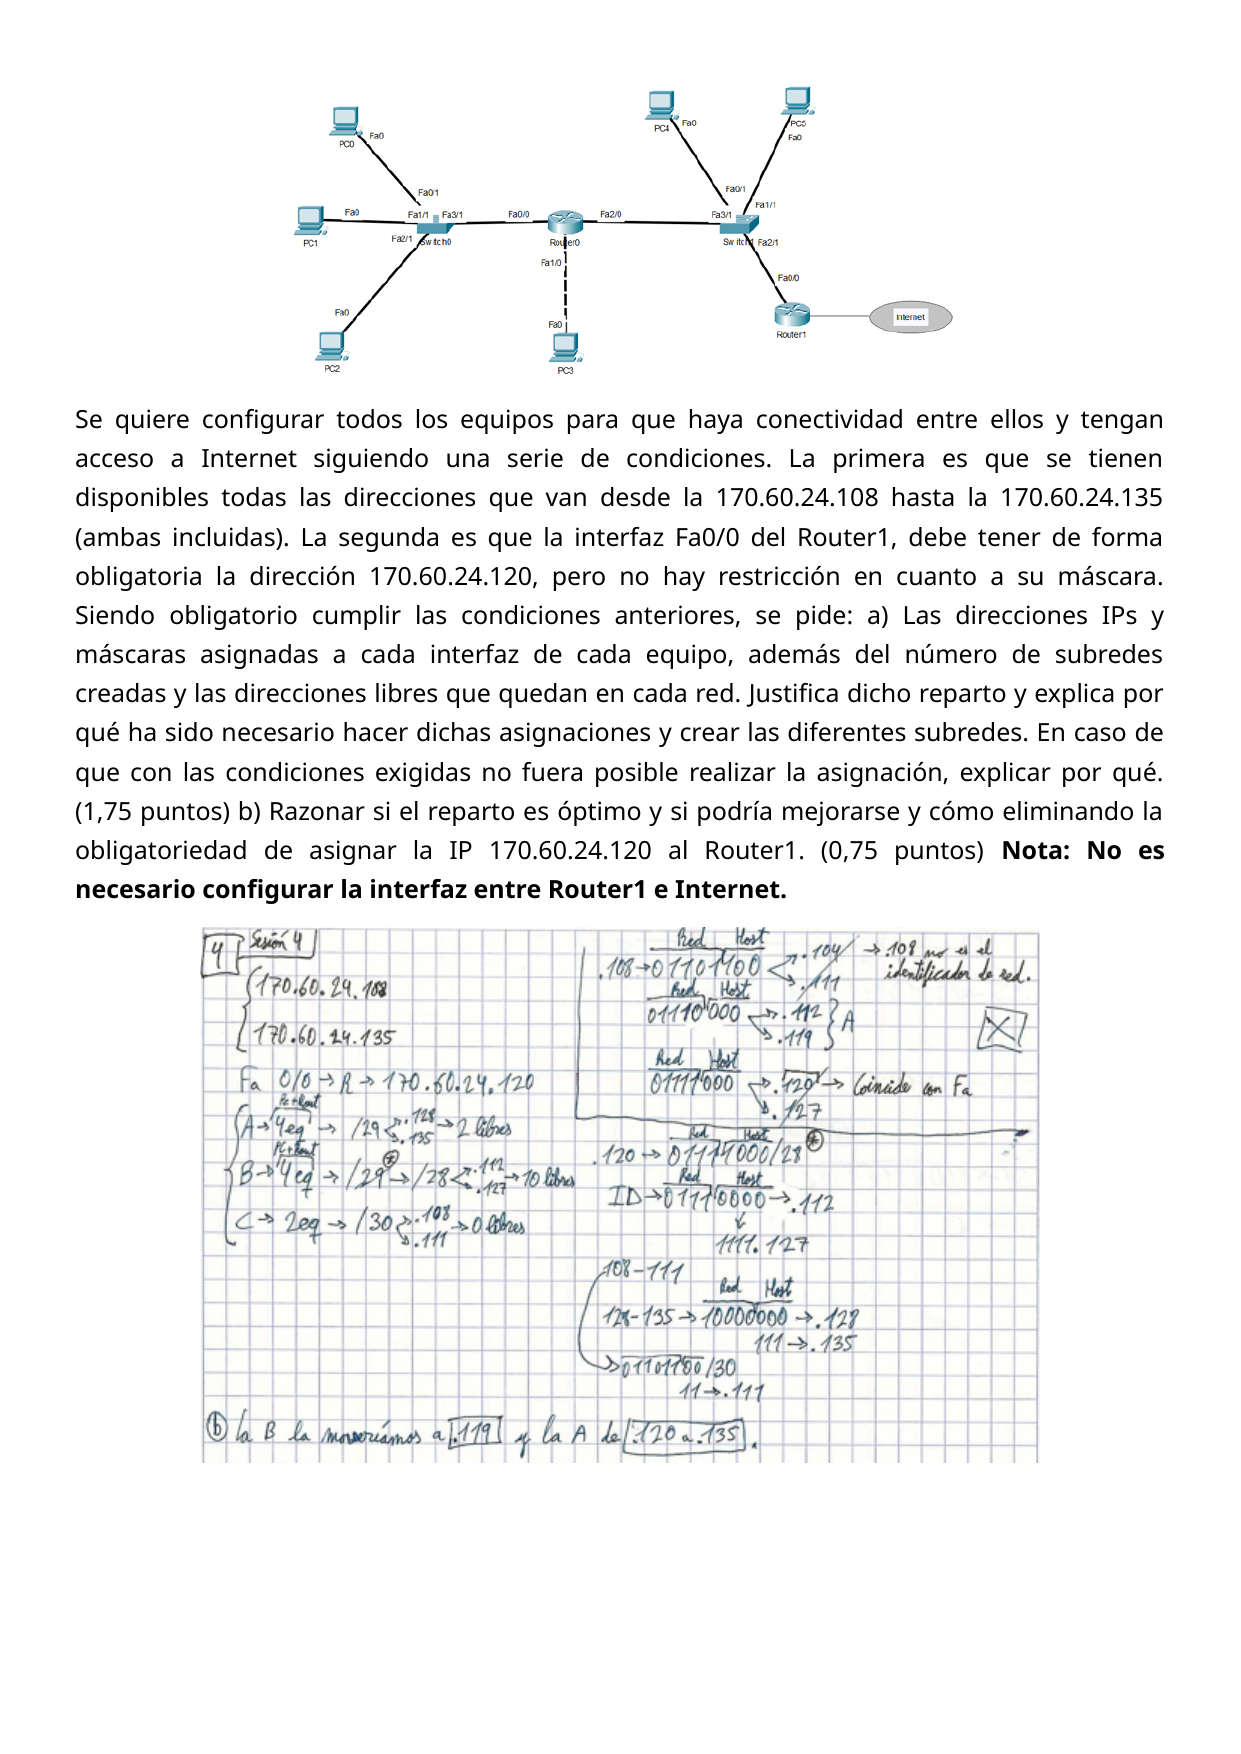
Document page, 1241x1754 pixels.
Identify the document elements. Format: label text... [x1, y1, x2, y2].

picture [279, 75, 961, 380]
text Se quiere configurar todos los equipos para que haya conectividad entre ellos y tengan acceso a Internet siguiendo una serie de condiciones. La primera es que se tienen disponibles todas las direcciones que van desde la 170.60.24.108 hasta la 170.60.24.135 (ambas incluidas). La segunda es que la interfaz Fa0/0 del Router1, debe tener de forma obligatoria la dirección 170.60.24.120, pero no hay restricción en cuanto a su máscara. Siendo obligatorio cumplir las condiciones anteriores, se pide: a) Las direcciones IPs y máscaras asignadas a cada interfaz de cada equipo, además del número de subredes creadas y las direcciones libres que quedan en cada red. Justifica dicho reparto y explica por qué ha sido necesario hacer dichas asignaciones y crear las diferentes subredes. En caso de que con las condiciones exigidas no fuera posible realizar la asignación, explicar por qué. (1,75 puntos) b) Razonar si el reparto es óptimo y si podría mejorarse y cómo eliminando la obligatoriedad de asignar la IP 170.60.24.120 al Router1. (0,75 puntos) Nota: No es necesario configurar la interfaz entre Router1 e Internet. [75, 402, 1165, 906]
picture [200, 927, 1041, 1463]
